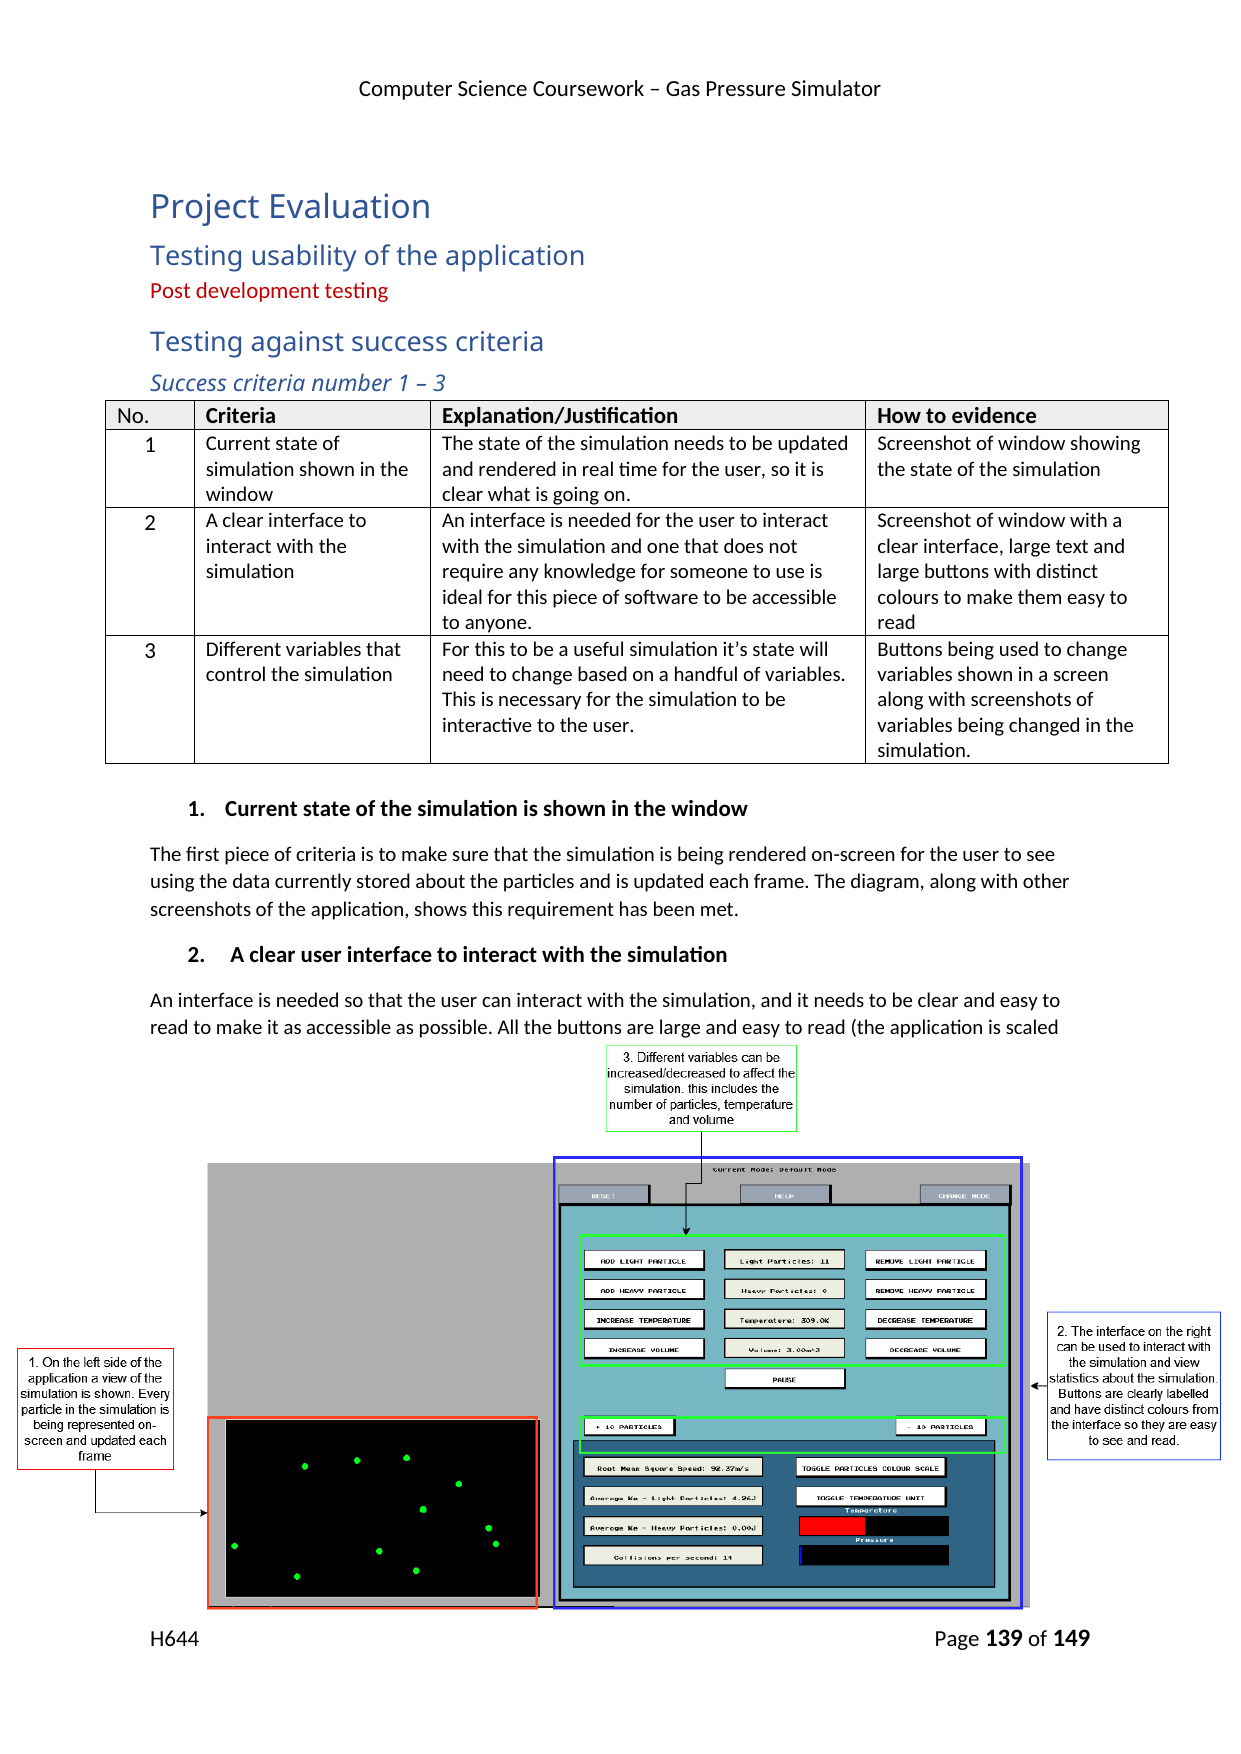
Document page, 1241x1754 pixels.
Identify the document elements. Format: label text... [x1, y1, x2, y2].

table_cell Screenshot of window with a clear interface, large text and large buttons with distinct colours to make them easy to read [866, 508, 1168, 635]
table_cell For this to be a useful simulation it’s state will need to change based on a handful of variables. This is necessary for the simulation to be interactive to the user. [431, 636, 865, 763]
table_cell Different variables that control the simulation [195, 636, 430, 763]
table_cell Current state of simulation shown in the window [195, 430, 430, 507]
table_cell A clear interface to interact with the simulation [195, 508, 430, 635]
table_header How to evidence [866, 401, 1168, 429]
subtitle Testing usability of the application [150, 236, 1090, 273]
table_cell 2 [106, 508, 194, 635]
table_header Criteria [195, 401, 430, 429]
list A clear user interface to interact with the simulation [187, 940, 1090, 968]
list Current state of the simulation is shown in the window [187, 794, 1090, 822]
picture [14, 1039, 1224, 1616]
table_cell 3 [106, 636, 194, 763]
table_cell 1 [106, 430, 194, 507]
table_cell An interface is needed for the user to interact with the simulation and one that does not require any knowledge for someone to use is ideal for this piece of software to be accessible to anyone. [431, 508, 865, 635]
table_cell Buttons being used to change variables shown in a screen along with screenshots of variables being changed in the simulation. [866, 636, 1168, 763]
text Post development testing [150, 276, 1090, 304]
table_cell The state of the simulation needs to be updated and rendered in real time for the user, so it is clear what is going on. [431, 430, 865, 507]
text The first piece of criteria is to make sure that the simulation is being rendered on-screen for the user to see using the data currently stored about the particles and is updated each frame. The diagram, along with other screenshots of the application, shows this requirement has been met. [150, 841, 1090, 921]
subtitle Success criteria number 1 – 3 [150, 367, 1090, 398]
subtitle Project Evaluation [150, 183, 1090, 228]
subtitle Testing against success criteria [150, 323, 1090, 359]
table_header Explanation/Justification [431, 401, 865, 429]
text An interface is needed so that the user can interact with the simulation, and it needs to be clear and easy to read to make it as accessible as possible. All the buttons are large and easy to read (the application is scaled down in the image above) and I have used colours that can easily be distinguished from each other to make sure that it is clear when something is a button or statistic. [150, 987, 1090, 1039]
table_header No. [106, 401, 194, 429]
table_cell Screenshot of window showing the state of the simulation [866, 430, 1168, 507]
